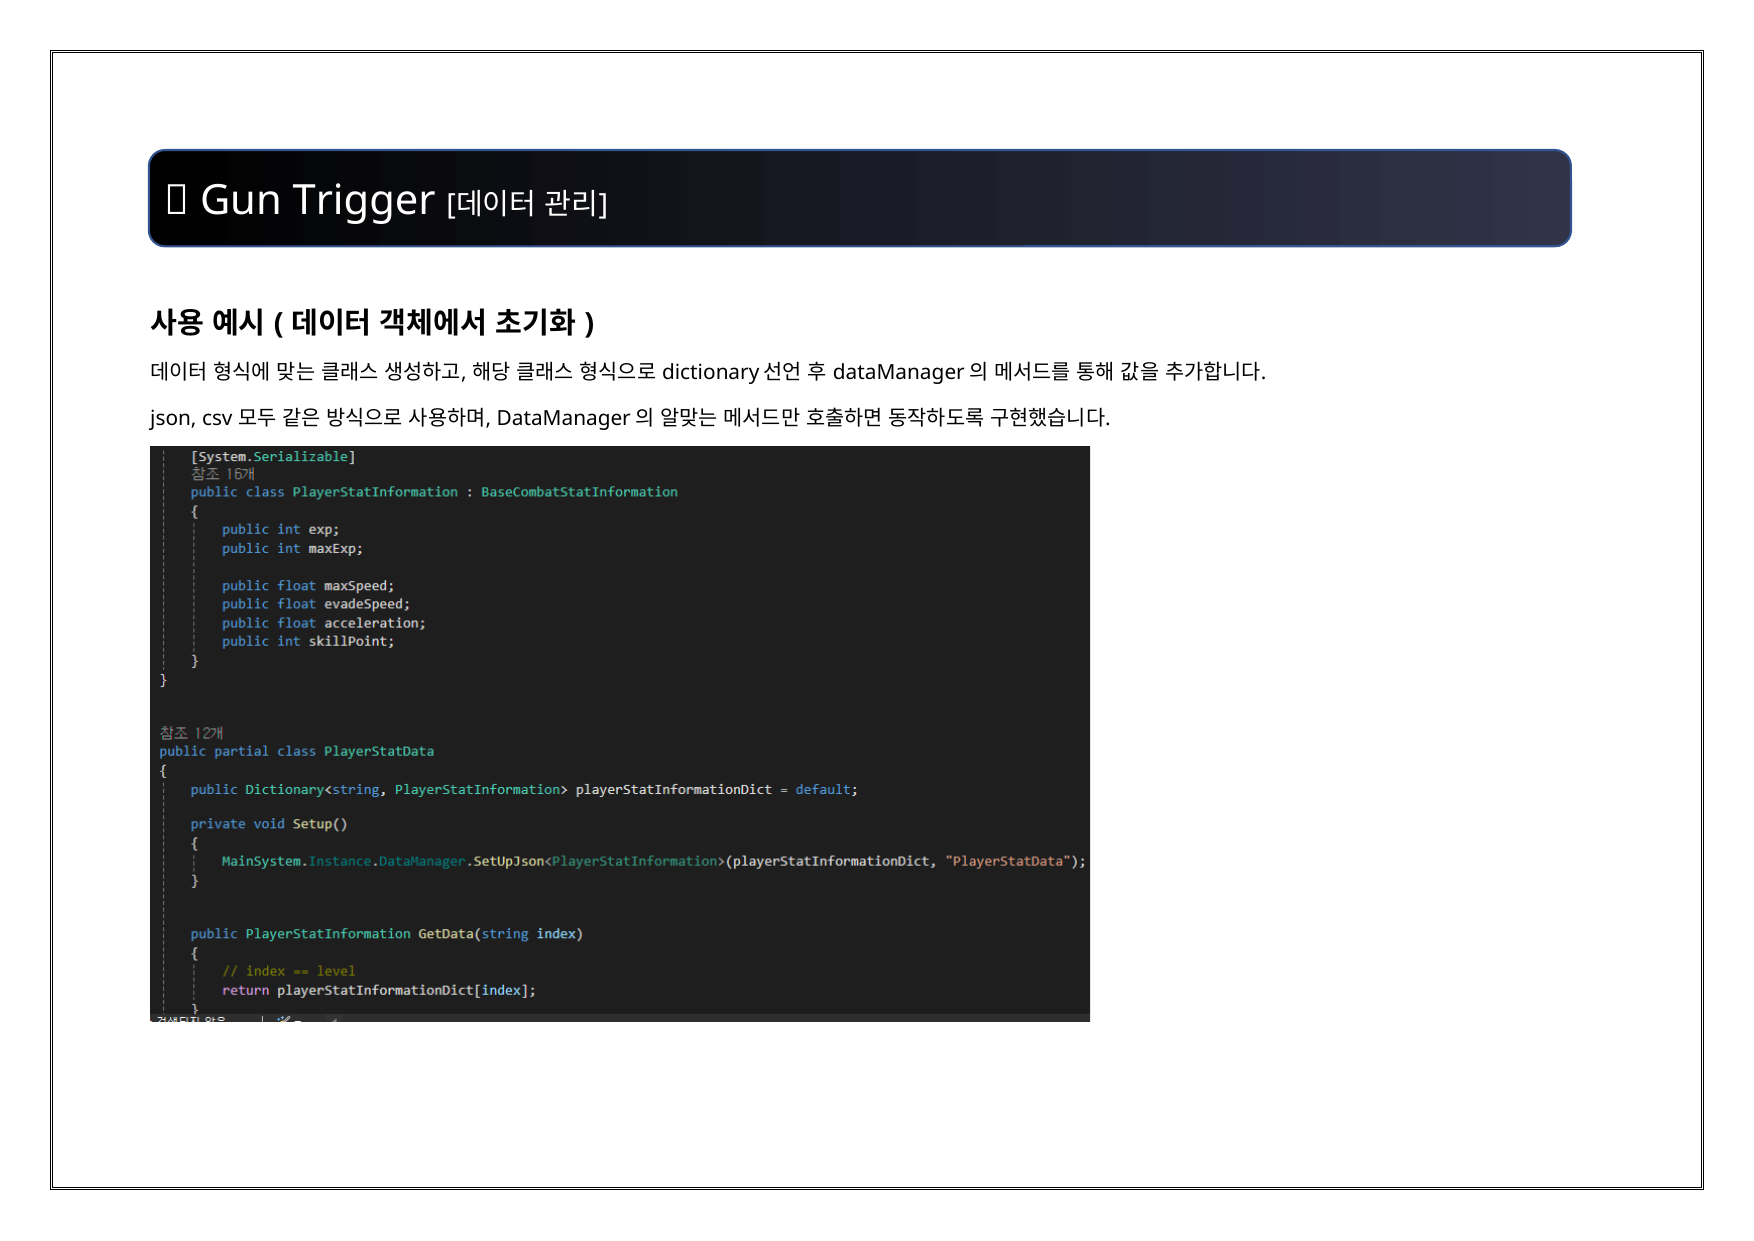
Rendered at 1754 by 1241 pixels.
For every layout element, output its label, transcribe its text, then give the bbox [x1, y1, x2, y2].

picture [150, 446, 1091, 1022]
subtitle 사용 예시 ( 데이터 객체에서 초기화 ) [150, 300, 1577, 342]
text 데이터 형식에 맞는 클래스 생성하고, 해당 클래스 형식으로 dictionary선언 후 dataManager의 메서드를 통해 값을 추가합니다. [150, 355, 1577, 385]
text json, csv 모두 같은 방식으로 사용하며, DataManager의 알맞는 메서드만 호출하면 동작하도록 구현했습니다. [150, 401, 1577, 431]
